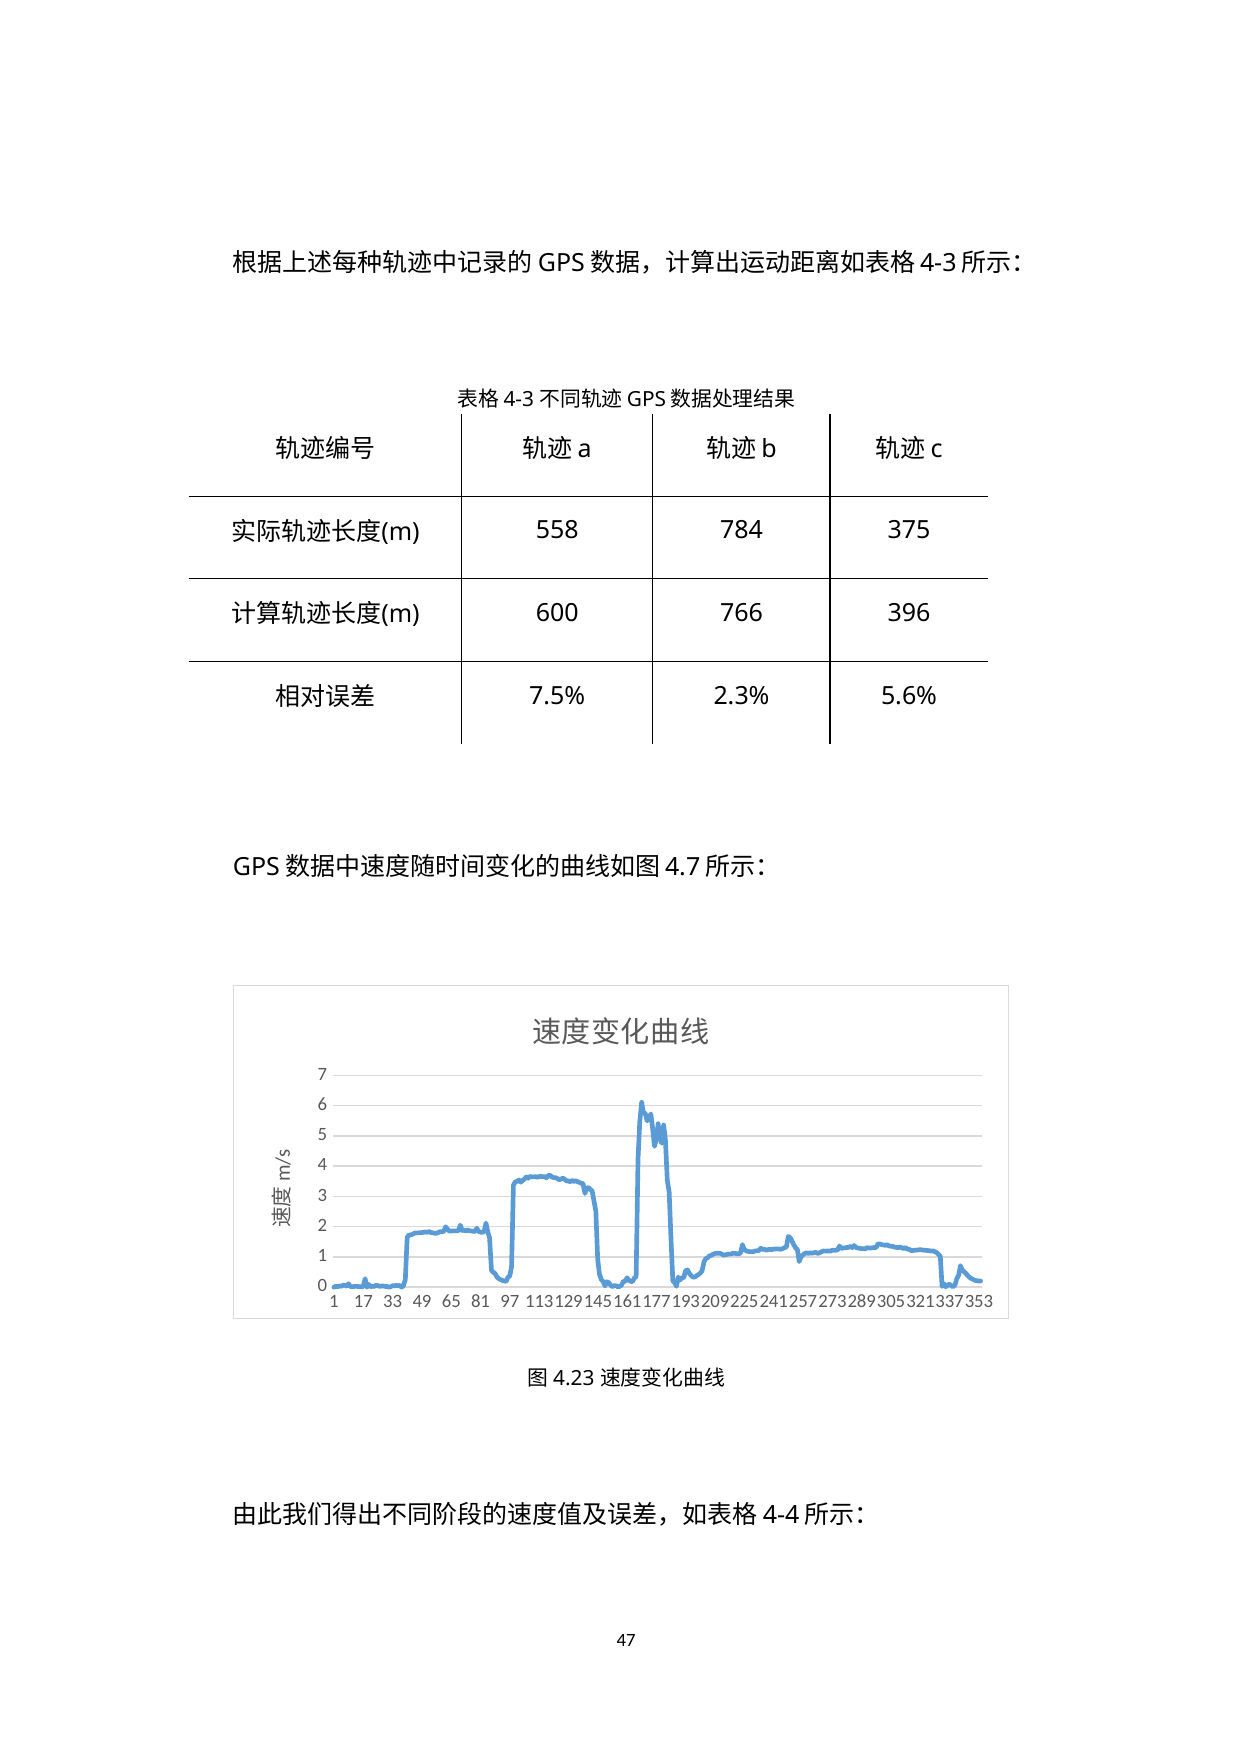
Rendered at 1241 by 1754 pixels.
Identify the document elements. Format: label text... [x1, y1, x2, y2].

table_cell 实际轨迹长度(m) [189, 497, 461, 578]
table_header 轨迹编号 [189, 414, 461, 496]
table_cell 5.6% [831, 662, 988, 744]
table_header 轨迹c [831, 414, 988, 496]
table_cell 2.3% [653, 662, 829, 744]
table_header 轨迹b [653, 414, 829, 496]
table_cell 计算轨迹长度(m) [189, 579, 461, 661]
text 由此我们得出不同阶段的速度值及误差，如表格4-4所示： [189, 1480, 1063, 1545]
table_cell 558 [462, 497, 652, 578]
table_cell 7.5% [462, 662, 652, 744]
table_header 轨迹a [462, 414, 652, 496]
table_cell 600 [462, 579, 652, 661]
table_cell 375 [831, 497, 988, 578]
text 表格 4-3 不同轨迹GPS数据处理结果 [189, 381, 1063, 414]
table_cell 766 [653, 579, 829, 661]
table_cell 相对误差 [189, 662, 461, 744]
table_cell 396 [831, 579, 988, 661]
text GPS数据中速度随时间变化的曲线如图4.7所示： [189, 832, 1063, 897]
table_cell 784 [653, 497, 829, 578]
text 根据上述每种轨迹中记录的GPS数据，计算出运动距离如表格4-3所示： [189, 228, 1063, 293]
